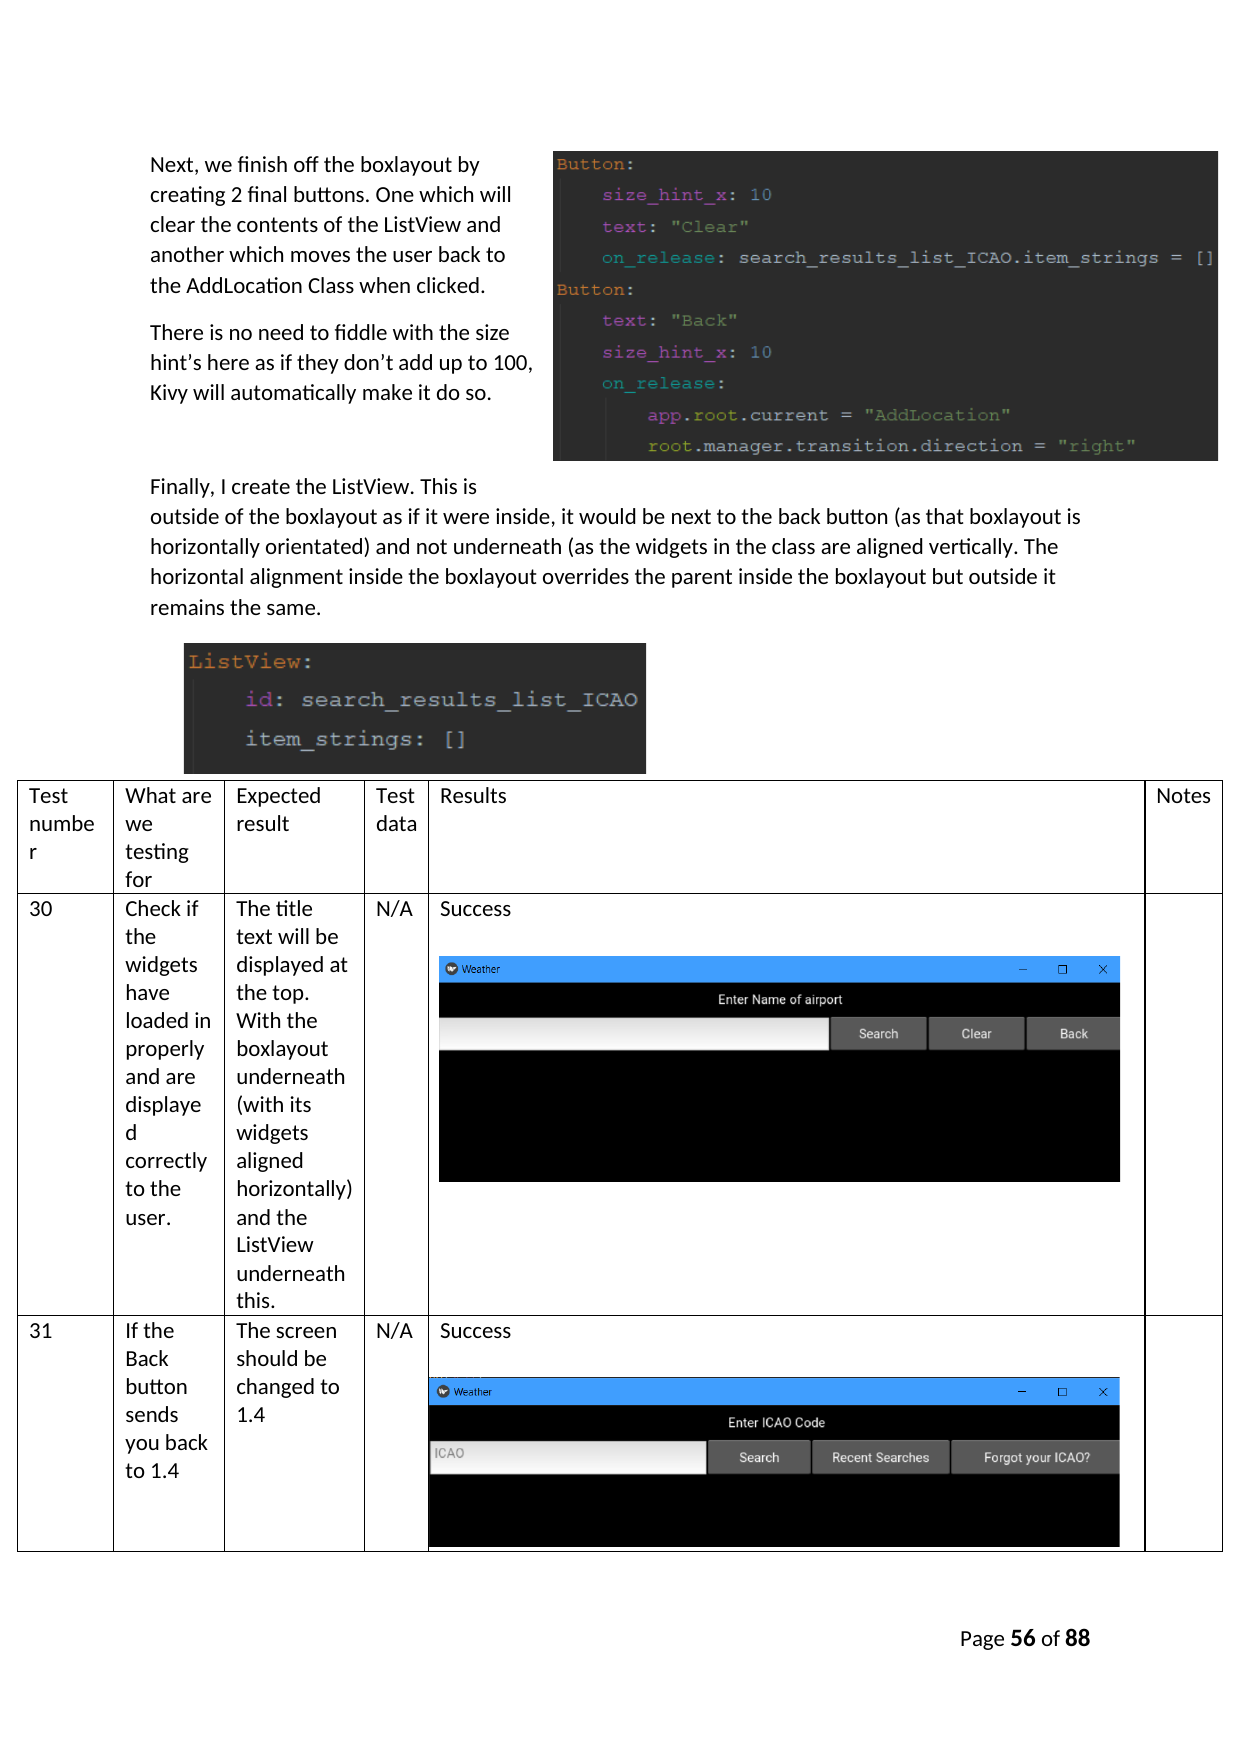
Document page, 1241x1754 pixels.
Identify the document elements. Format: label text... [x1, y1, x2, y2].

picture [553, 151, 1218, 461]
table_cell Check if the widgets have loaded in properly and are displayed correctly to the user. [114, 894, 224, 1315]
text Next, we finish off the boxlayout by creating 2 final buttons. One which will clear the contents of the ListView and another which moves the user back to the AddLocation Class when clicked. [150, 150, 1090, 299]
table_cell If the Back button sends you back to 1.4 [114, 1316, 224, 1551]
table_cell The screen should be changed to 1.4 [225, 1316, 364, 1551]
table_cell Success [429, 894, 1144, 1315]
table_header Results [429, 781, 1144, 893]
table_header What are we testing for [114, 781, 224, 893]
table_header Test number [18, 781, 113, 893]
table_cell Success [429, 1316, 1144, 1551]
table_cell [1146, 1316, 1222, 1551]
table_cell N/A [365, 894, 428, 1315]
table_cell 30 [18, 894, 113, 1315]
table_header Notes [1146, 781, 1222, 893]
picture [429, 1377, 1119, 1547]
table_cell 31 [18, 1316, 113, 1551]
table_cell [1146, 894, 1222, 1315]
text There is no need to fiddle with the size hint’s here as if they don’t add up to 100, Kivy will automatically make it do so. [150, 318, 553, 406]
table_header Test data [365, 781, 428, 893]
picture [439, 956, 1120, 1182]
table_cell N/A [365, 1316, 428, 1551]
text Finally, I create the ListView. This is outside of the boxlayout as if it were inside, it would be next to the back button (as that boxlayout is horizontally orientated) and not underneath (as the widgets in the class are aligned vertically. The horizontal alignment inside the boxlayout overrides the parent inside the boxlayout but outside it remains the same. [150, 472, 1090, 621]
table_header Expected result [225, 781, 364, 893]
picture [183, 643, 647, 774]
table_cell The title text will be displayed at the top. With the boxlayout underneath (with its widgets aligned horizontally) and the ListView underneath this. [225, 894, 364, 1315]
